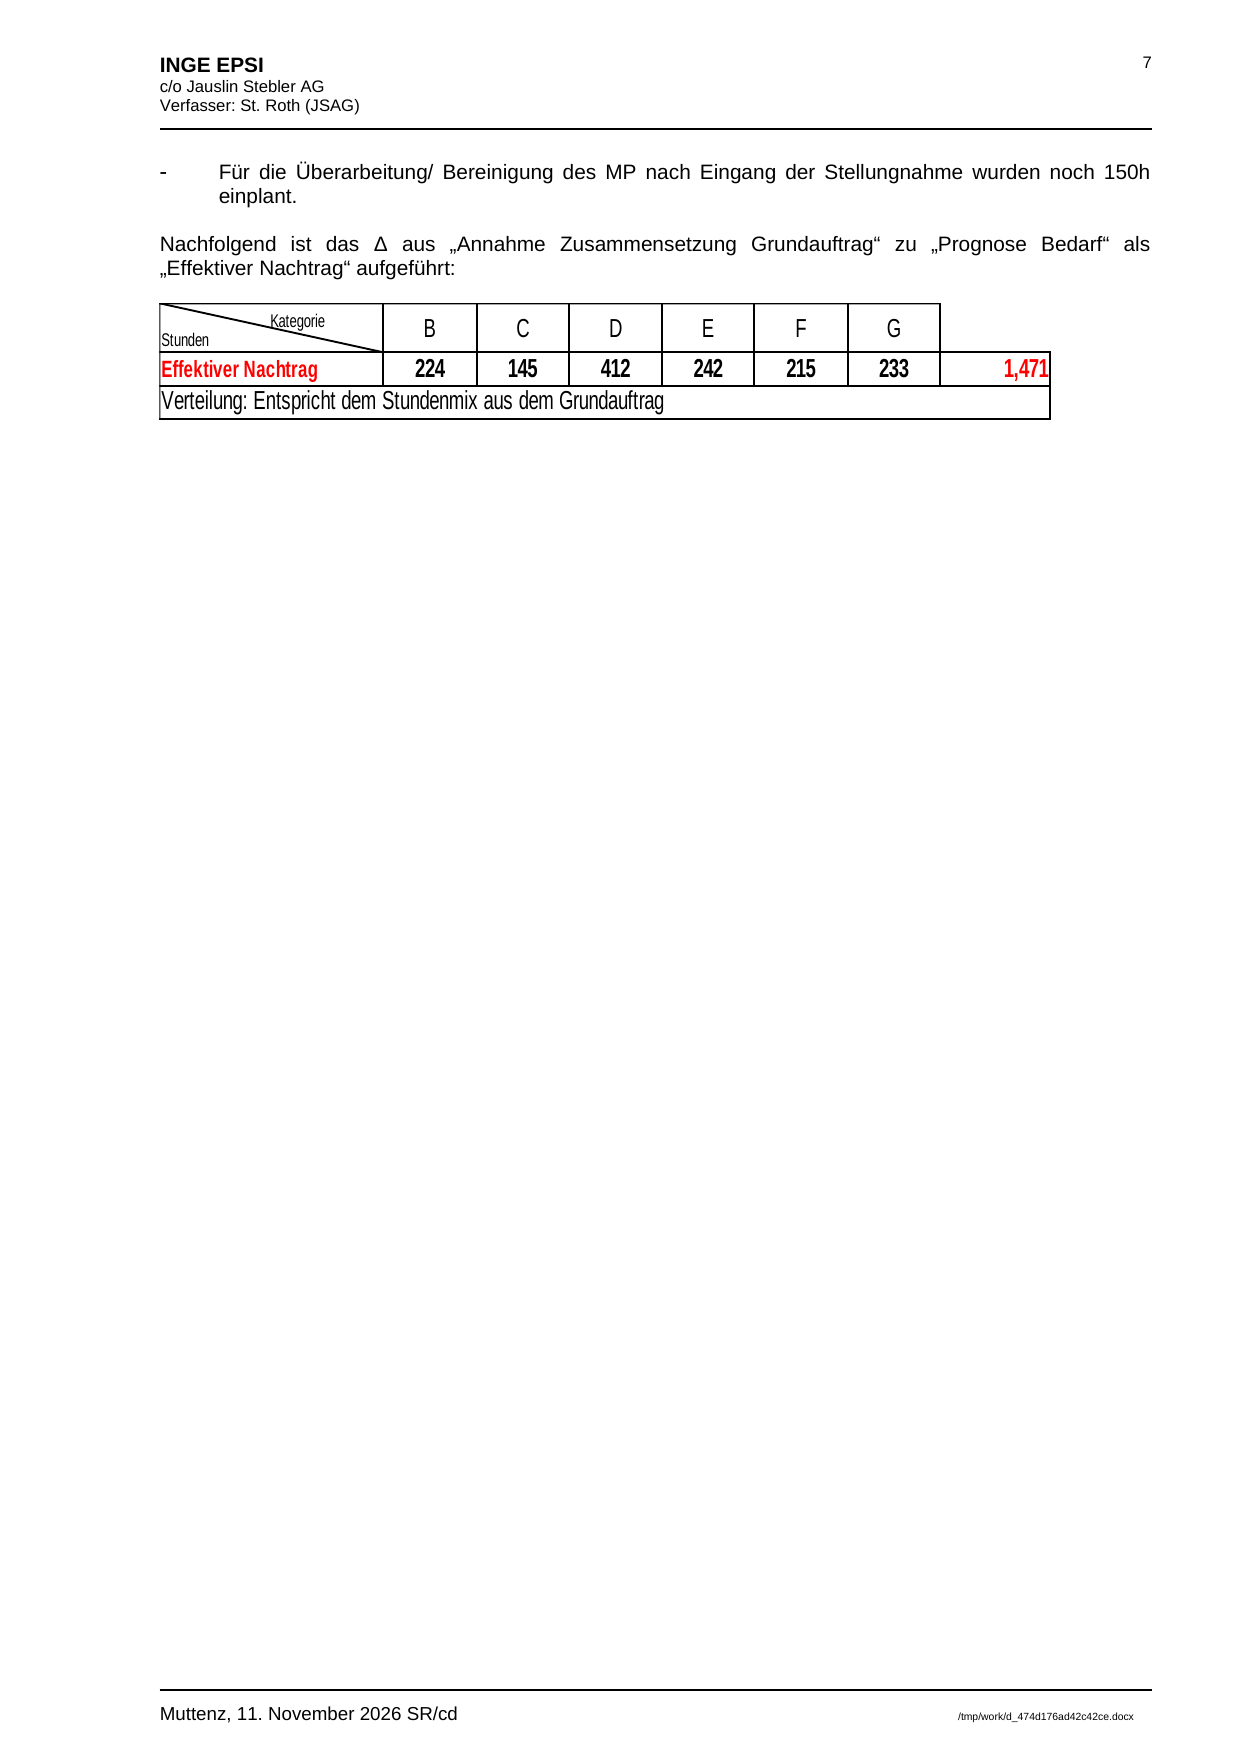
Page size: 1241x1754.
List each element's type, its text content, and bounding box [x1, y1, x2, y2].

list Für die Überarbeitung/ Bereinigung des MP nach Eingang der Stellungnahme wurden noch 150h einplant. [159, 159, 1152, 207]
text Nachfolgend ist das Δ aus „Annahme Zusammensetzung Grundauftrag“ zu „Prognose Bedarf“ als „Effektiver Nachtrag“ aufgeführt: [159, 231, 1152, 279]
